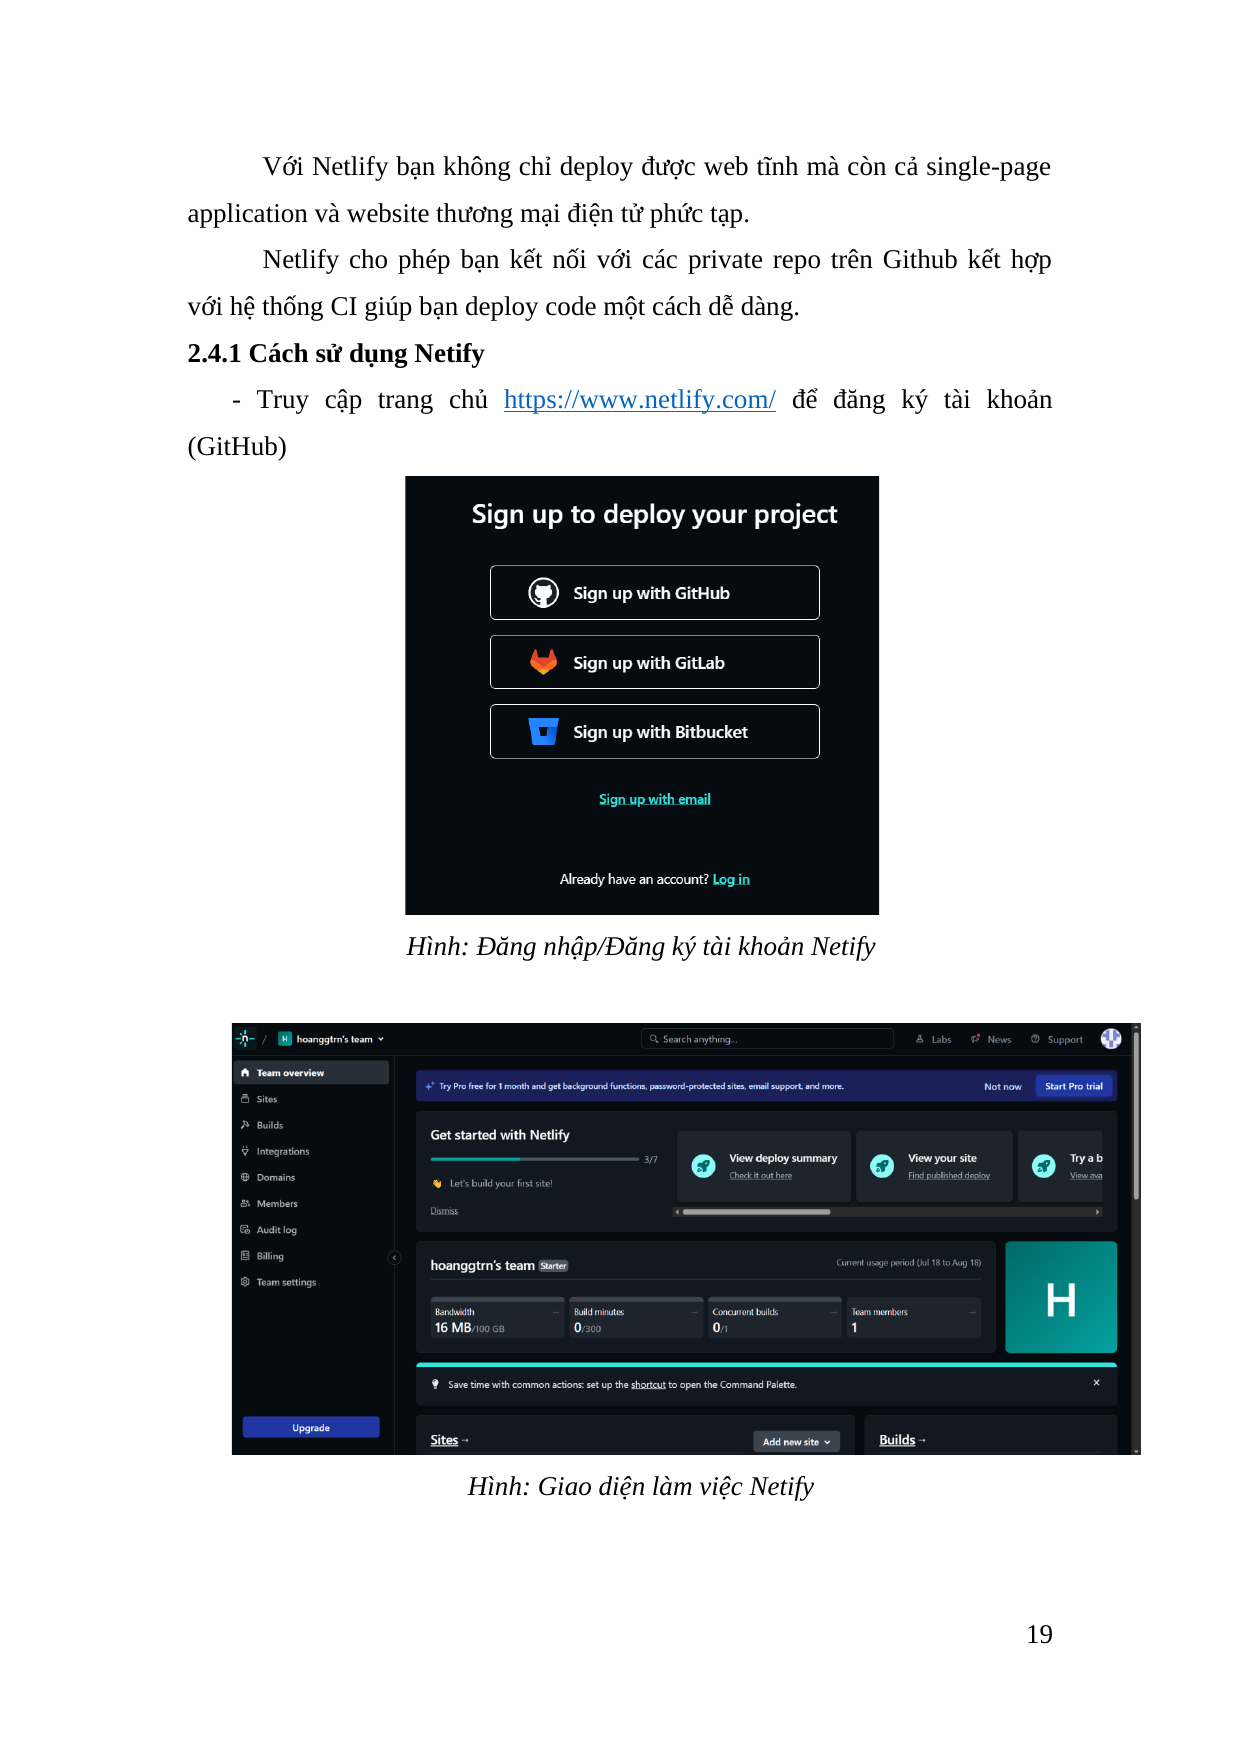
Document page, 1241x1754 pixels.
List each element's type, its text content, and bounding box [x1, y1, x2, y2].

text Hình: Đăng nhập/Đăng ký tài khoản Netify [187, 930, 1053, 962]
picture [231, 1023, 1141, 1455]
picture [405, 476, 880, 915]
text Với Netlify bạn không chỉ deploy được web tĩnh mà còn cả single-page application và website thương mại điện tử phức tạp. [187, 150, 1053, 228]
text - Truy cập trang chủ https://www.netlify.com/ để đăng ký tài khoản (GitHub) [187, 383, 1053, 461]
text Hình: Giao diện làm việc Netify [187, 1471, 1053, 1502]
text Netlify cho phép bạn kết nối với các private repo trên Github kết hợp với hệ thống CI giúp bạn deploy code một cách dễ dàng. [187, 243, 1053, 321]
text 2.4.1 Cách sử dụng Netify [187, 337, 1053, 368]
